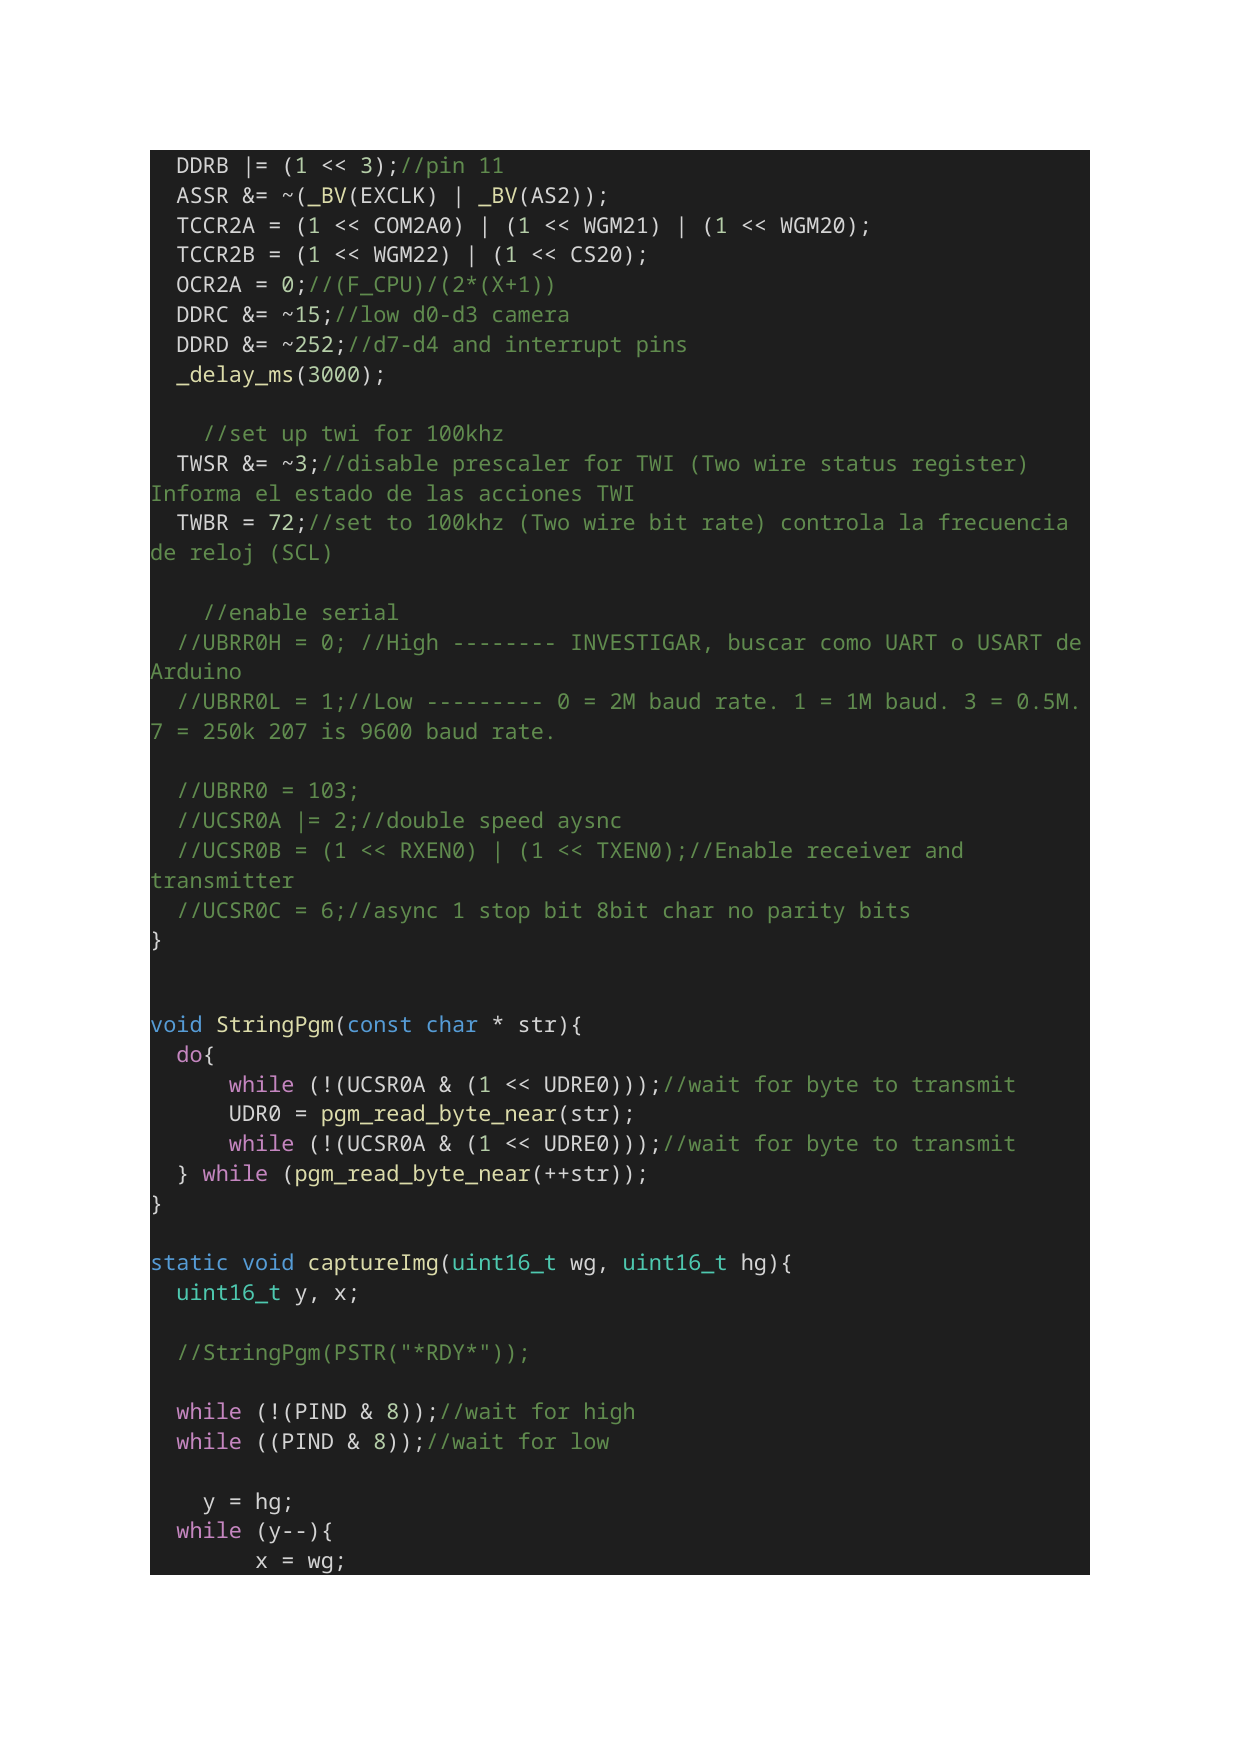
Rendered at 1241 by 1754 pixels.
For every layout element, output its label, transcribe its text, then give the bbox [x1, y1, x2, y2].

text //UCSR0C = 6;//async 1 stop bit 8bit char no parity bits [150, 894, 1090, 924]
text } [150, 1188, 1090, 1217]
text //set up twi for 100khz [150, 418, 1090, 448]
text void StringPgm(const char * str){ [150, 1009, 1090, 1039]
text while (!(UCSR0A & (1 << UDRE0)));//wait for byte to transmit [150, 1068, 1090, 1098]
text y = hg; [150, 1486, 1090, 1515]
text DDRC &= ~15;//low d0-d3 camera [150, 299, 1090, 329]
text _delay_ms(3000); [150, 358, 1090, 388]
text x = wg; [150, 1545, 1090, 1575]
text ASSR &= ~(_BV(EXCLK) | _BV(AS2)); [150, 180, 1090, 209]
text } while (pgm_read_byte_near(++str)); [150, 1158, 1090, 1188]
text DDRD &= ~252;//d7-d4 and interrupt pins [150, 329, 1090, 358]
text //StringPgm(PSTR("*RDY*")); [150, 1337, 1090, 1366]
text OCR2A = 0;//(F_CPU)/(2*(X+1)) [150, 269, 1090, 299]
text } [150, 924, 1090, 954]
text while (y--){ [150, 1515, 1090, 1545]
text while (!(PIND & 8));//wait for high [150, 1396, 1090, 1426]
text TCCR2B = (1 << WGM22) | (1 << CS20); [150, 239, 1090, 269]
text //UCSR0A |= 2;//double speed aysnc [150, 805, 1090, 835]
text static void captureImg(uint16_t wg, uint16_t hg){ [150, 1247, 1090, 1277]
text //enable serial [150, 597, 1090, 626]
text //UBRR0 = 103; [150, 775, 1090, 805]
text do{ [150, 1039, 1090, 1068]
text while ((PIND & 8));//wait for low [150, 1426, 1090, 1456]
text UDR0 = pgm_read_byte_near(str); [150, 1098, 1090, 1128]
text //UCSR0B = (1 << RXEN0) | (1 << TXEN0);//Enable receiver and transmitter [150, 835, 1090, 894]
text //UBRR0H = 0; //High -------- INVESTIGAR, buscar como UART o USART de Arduino [150, 626, 1090, 686]
text DDRB |= (1 << 3);//pin 11 [150, 150, 1090, 180]
text TCCR2A = (1 << COM2A0) | (1 << WGM21) | (1 << WGM20); [150, 209, 1090, 239]
text //UBRR0L = 1;//Low --------- 0 = 2M baud rate. 1 = 1M baud. 3 = 0.5M. 7 = 250k 207 is 9600 baud rate. [150, 686, 1090, 746]
text while (!(UCSR0A & (1 << UDRE0)));//wait for byte to transmit [150, 1128, 1090, 1158]
text uint16_t y, x; [150, 1277, 1090, 1307]
text TWBR = 72;//set to 100khz (Two wire bit rate) controla la frecuencia de reloj (SCL) [150, 507, 1090, 567]
text TWSR &= ~3;//disable prescaler for TWI (Two wire status register) Informa el estado de las acciones TWI [150, 448, 1090, 507]
